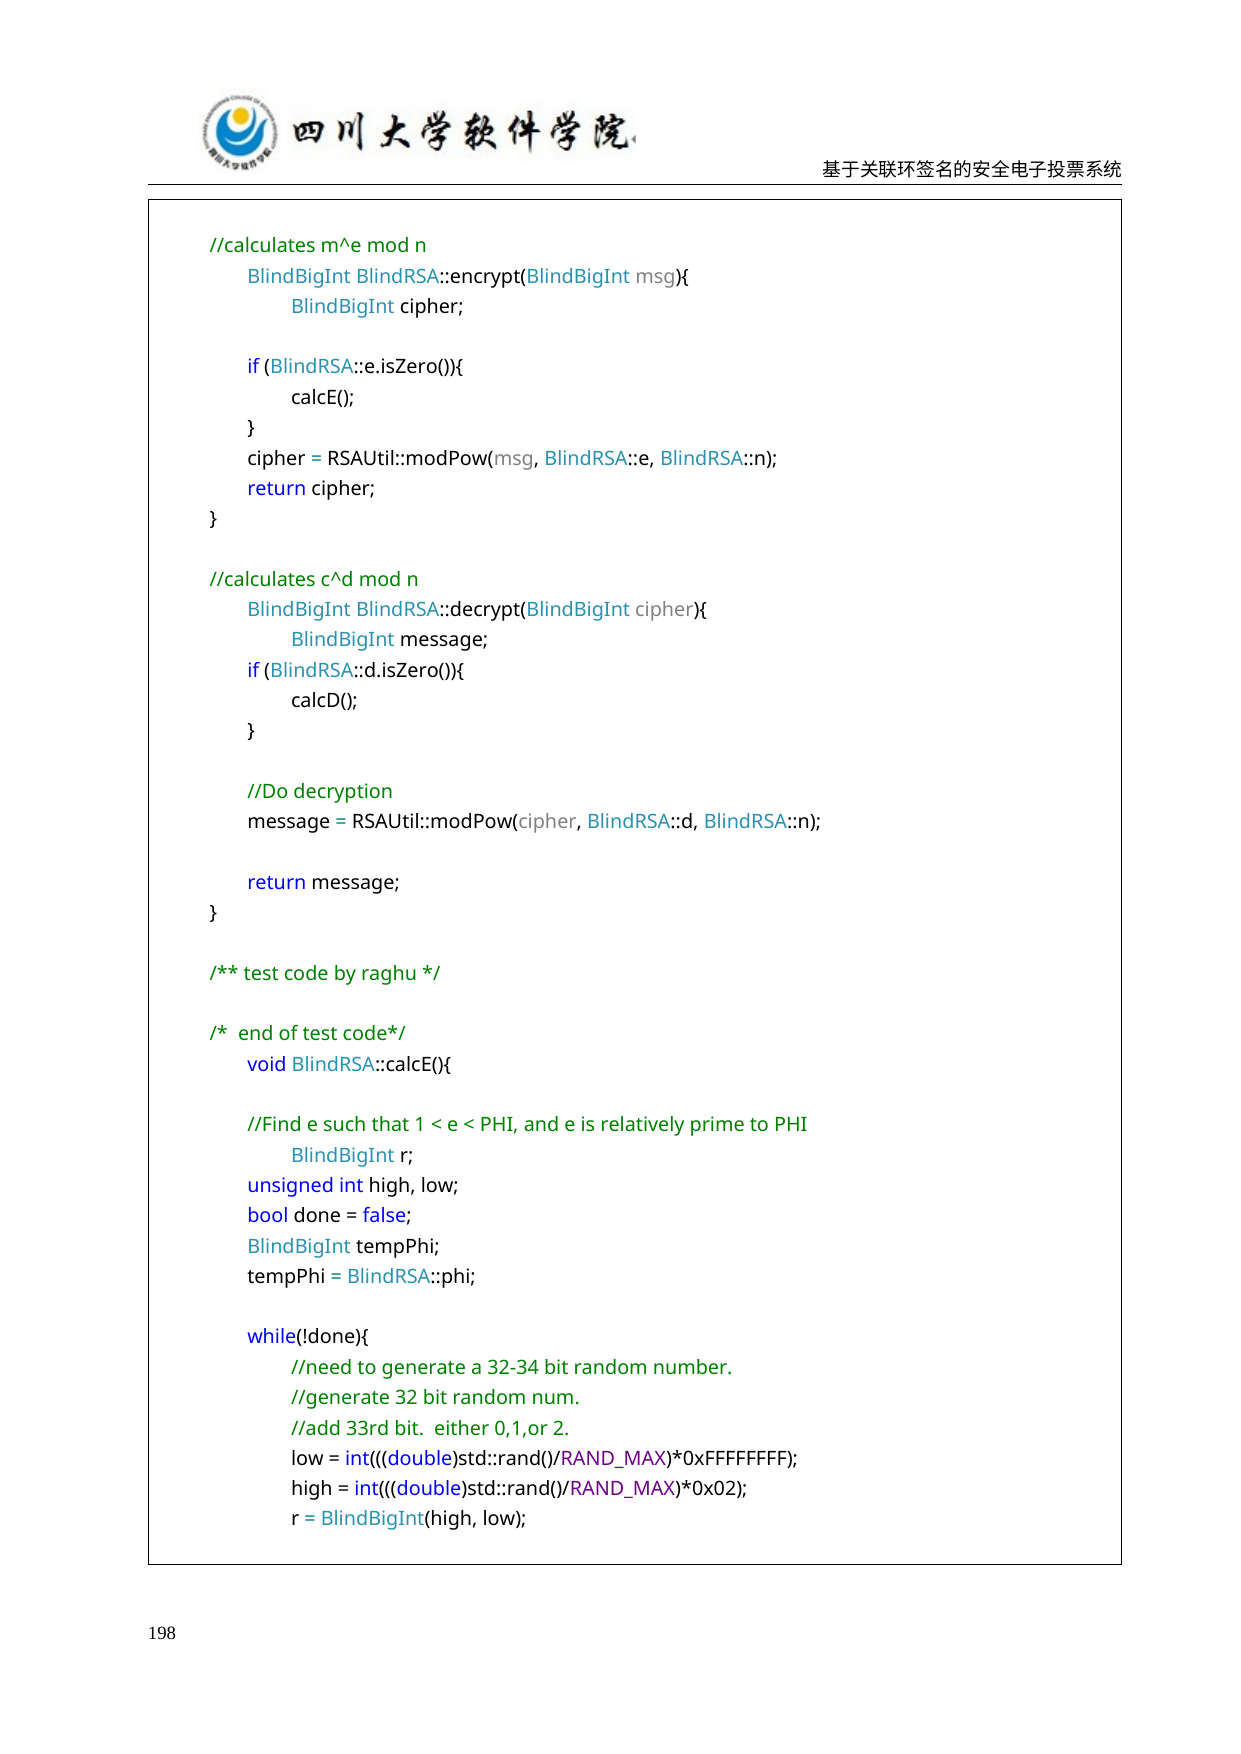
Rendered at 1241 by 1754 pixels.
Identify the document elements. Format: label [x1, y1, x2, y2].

picture [197, 88, 639, 177]
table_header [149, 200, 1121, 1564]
